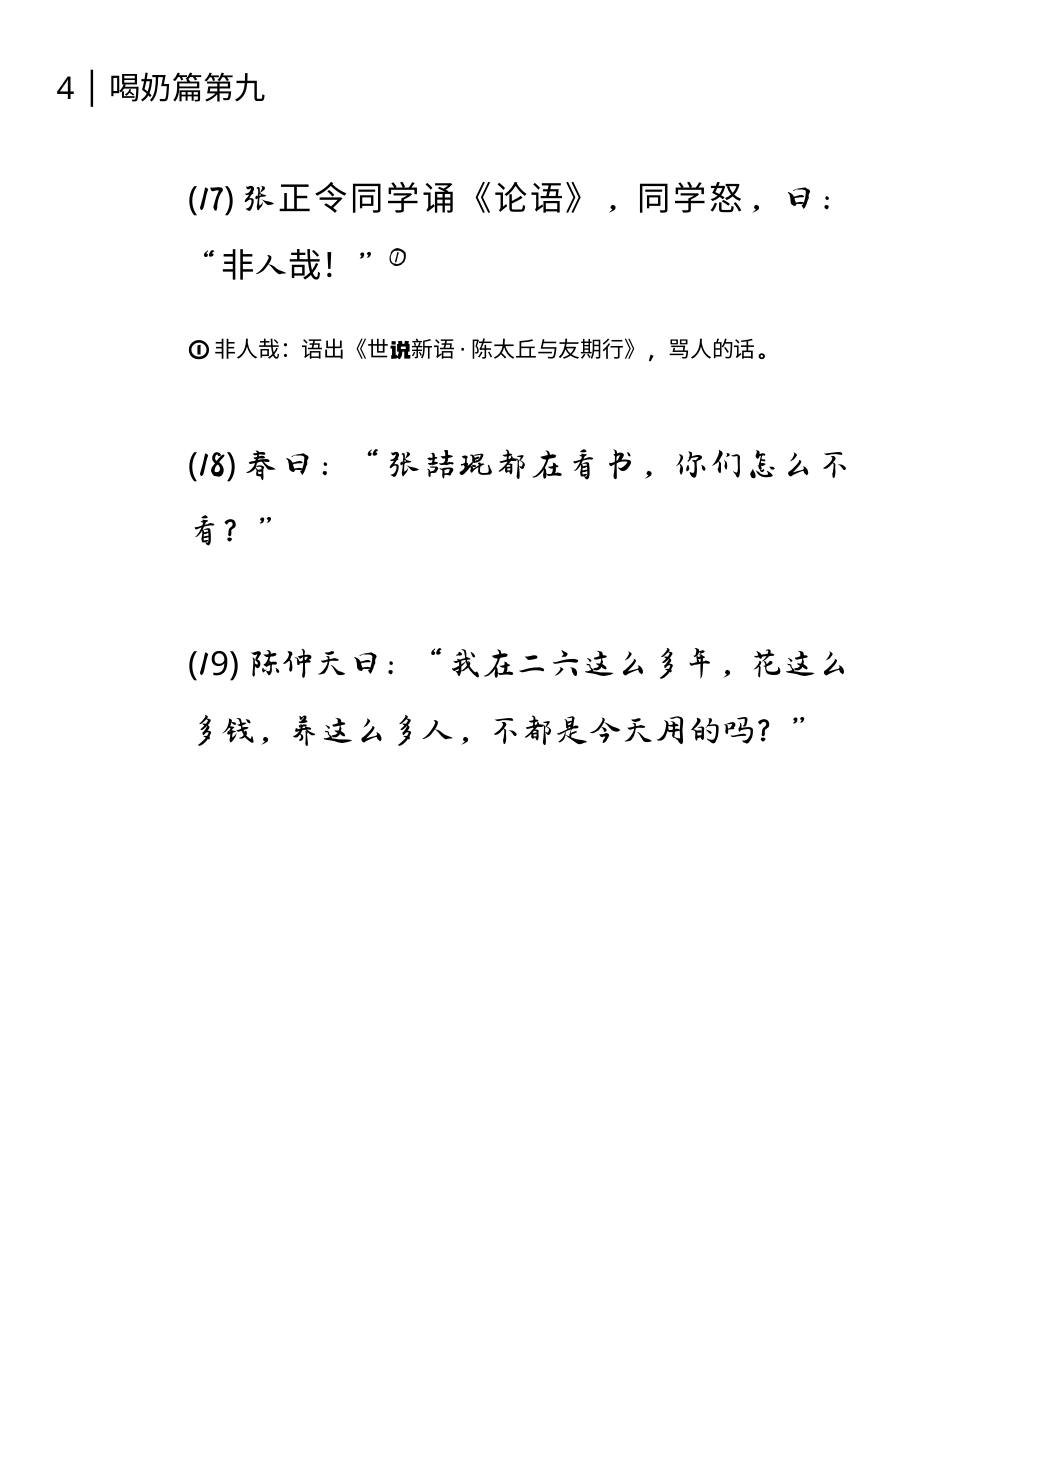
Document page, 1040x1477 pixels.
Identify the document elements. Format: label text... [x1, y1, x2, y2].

list 陈仲天曰：“我在二六这么多年，花这么多钱，养这么多人，不都是今天用的吗？” [188, 632, 852, 764]
list 春曰：“张喆琨都在看书，你们怎么不看？” [188, 432, 852, 565]
text ①非人哉：语出《世说新语 · 陈太丘与友期行》，骂人的话。 [188, 333, 852, 366]
list 张正令同学诵《论语》，同学怒，曰：“非人哉！”① [188, 166, 852, 299]
